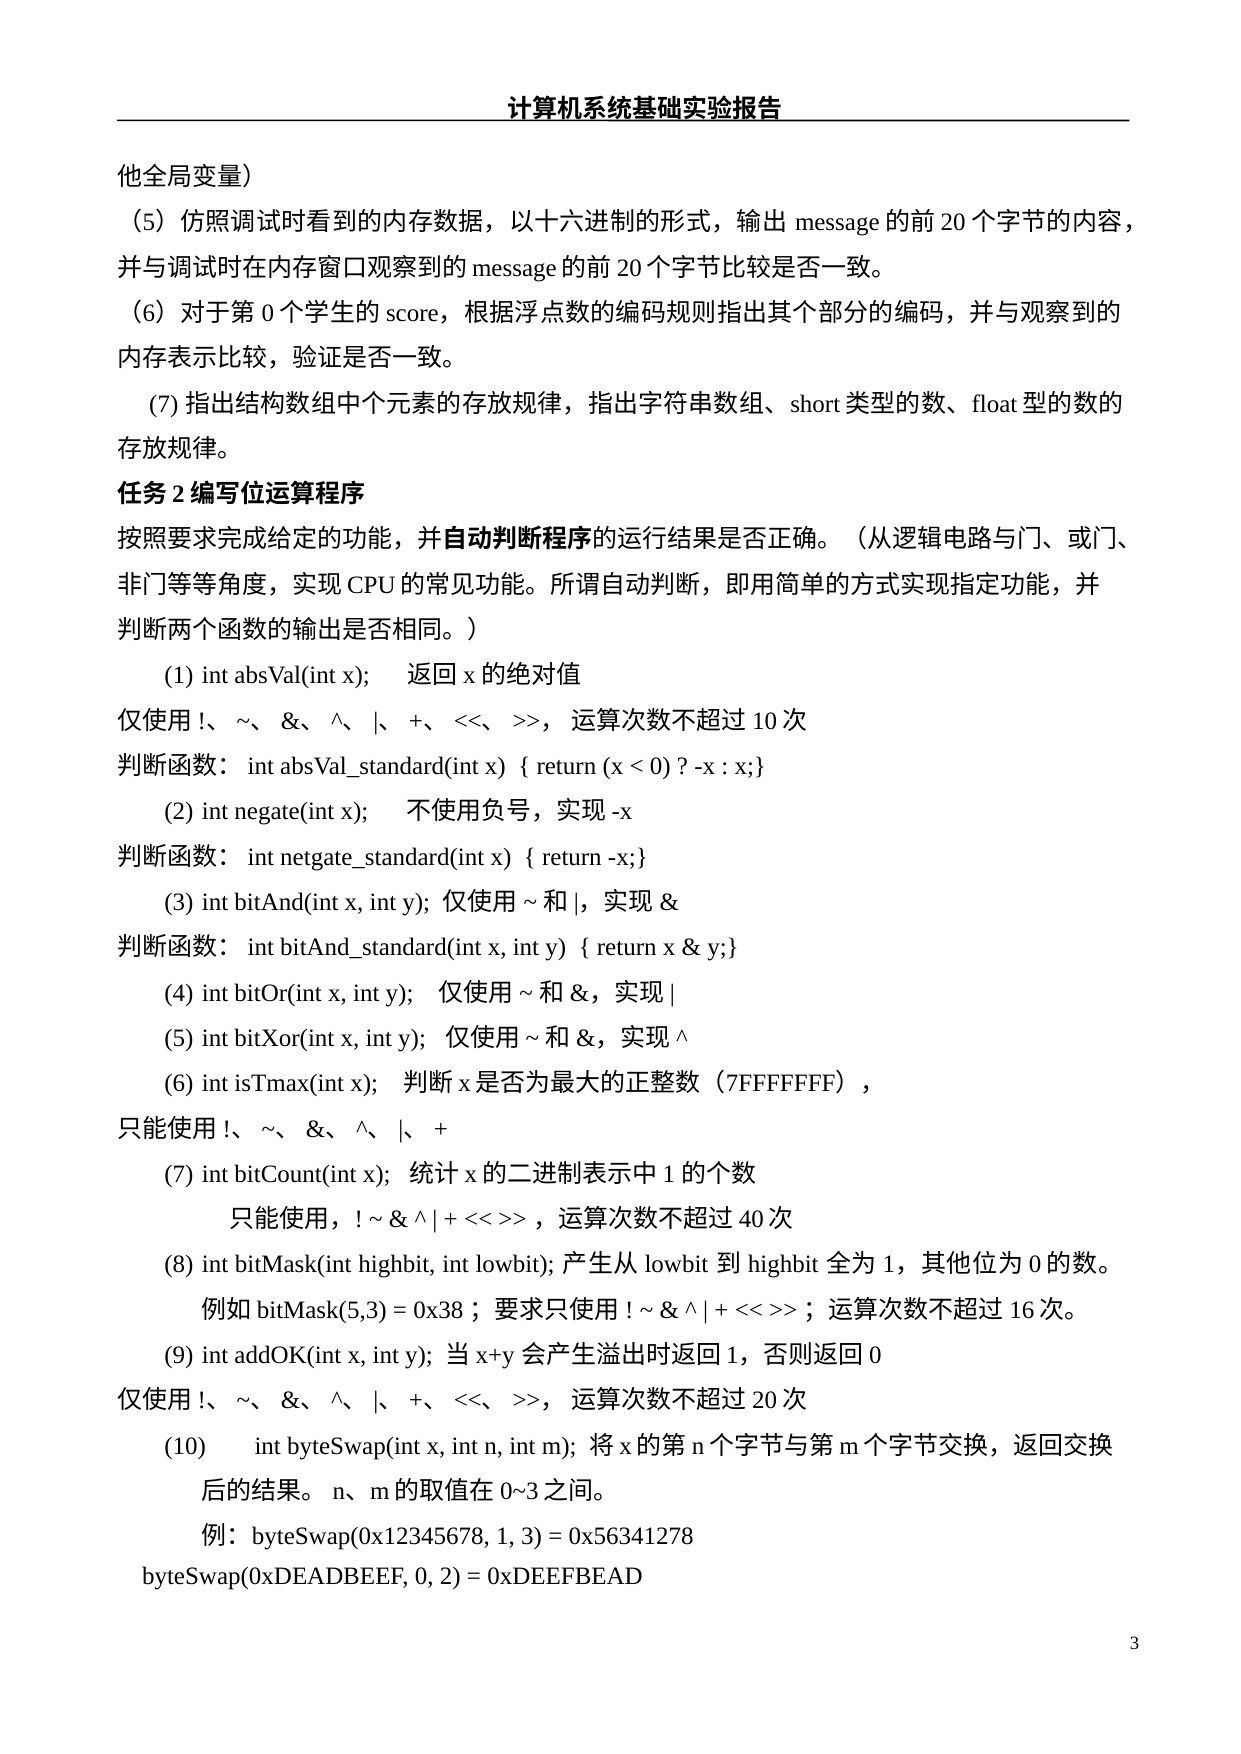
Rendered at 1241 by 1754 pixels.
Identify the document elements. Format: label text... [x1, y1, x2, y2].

list int addOK(int x, int y); 当x+y 会产生溢出时返回1，否则返回 0 [164, 1334, 1123, 1371]
text 任务2 编写位运算程序 [117, 474, 1123, 510]
list int bitAnd(int x, int y); 仅使用 ~ 和 |，实现 & [164, 881, 1123, 918]
text 判断函数： int bitAnd_standard(int x, int y) { return x & y;} [117, 927, 1123, 963]
list int negate(int x); 不使用负号，实现 -x [164, 791, 1123, 827]
text 判断函数： int absVal_standard(int x) { return (x < 0) ? -x : x;} [117, 746, 1123, 782]
list int bitMask(int highbit, int lowbit); 产生从lowbit 到 highbit 全为1，其他位为0的数。例如bitMask(5,3) = 0x38 ；要求只使用 ! ~ & ^ | + << >> ；运算次数不超过 16次。 [164, 1244, 1123, 1326]
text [117, 156, 1123, 193]
text 判断函数： int netgate_standard(int x) { return -x;} [117, 836, 1123, 872]
list int bitCount(int x); 统计x的二进制表示中 1 的个数 [164, 1153, 1123, 1189]
text （5）仿照调试时看到的内存数据，以十六进制的形式，输出message的前20个字节的内容，并与调试时在内存窗口观察到的message的前20个字节比较是否一致。 [117, 202, 1123, 283]
list int bitXor(int x, int y); 仅使用 ~ 和 &，实现 ^ [164, 1017, 1123, 1054]
text （6）对于第0个学生的score，根据浮点数的编码规则指出其个部分的编码，并与观察到的内存表示比较，验证是否一致。 (7) 指出结构数组中个元素的存放规律，指出字符串数组、short类型的数、float型的数的存放规律。 [117, 292, 1123, 464]
text 仅使用 !、 ~、 &、 ^、 |、 +、 <<、 >>， 运算次数不超过 20次 [117, 1380, 1123, 1416]
text byteSwap(0xDEADBEEF, 0, 2) = 0xDEEFBEAD [117, 1561, 1123, 1590]
text 只能使用，! ~ & ^ | + << >> ，运算次数不超过 40次 [117, 1199, 1123, 1235]
text 仅使用 !、 ~、 &、 ^、 |、 +、 <<、 >>， 运算次数不超过 10次 [117, 700, 1123, 736]
list int absVal(int x); 返回 x 的绝对值 [164, 655, 1123, 691]
list int bitOr(int x, int y); 仅使用 ~ 和 &，实现 | [164, 972, 1123, 1008]
list int byteSwap(int x, int n, int m); 将x的第n个字节与第m个字节交换，返回交换后的结果。 n、m的取值在 0~3之间。 例：byteSwap(0x12345678, 1, 3) = 0x56341278 [164, 1425, 1123, 1552]
list int isTmax(int x); 判断x是否为最大的正整数（7FFFFFFF）， [164, 1063, 1123, 1099]
text 只能使用 !、 ~、 &、 ^、 |、 + [117, 1108, 1123, 1144]
text 按照要求完成给定的功能，并自动判断程序的运行结果是否正确。（从逻辑电路与门、或门、非门等等角度，实现CPU的常见功能。所谓自动判断，即用简单的方式实现指定功能，并判断两个函数的输出是否相同。） [117, 519, 1123, 646]
